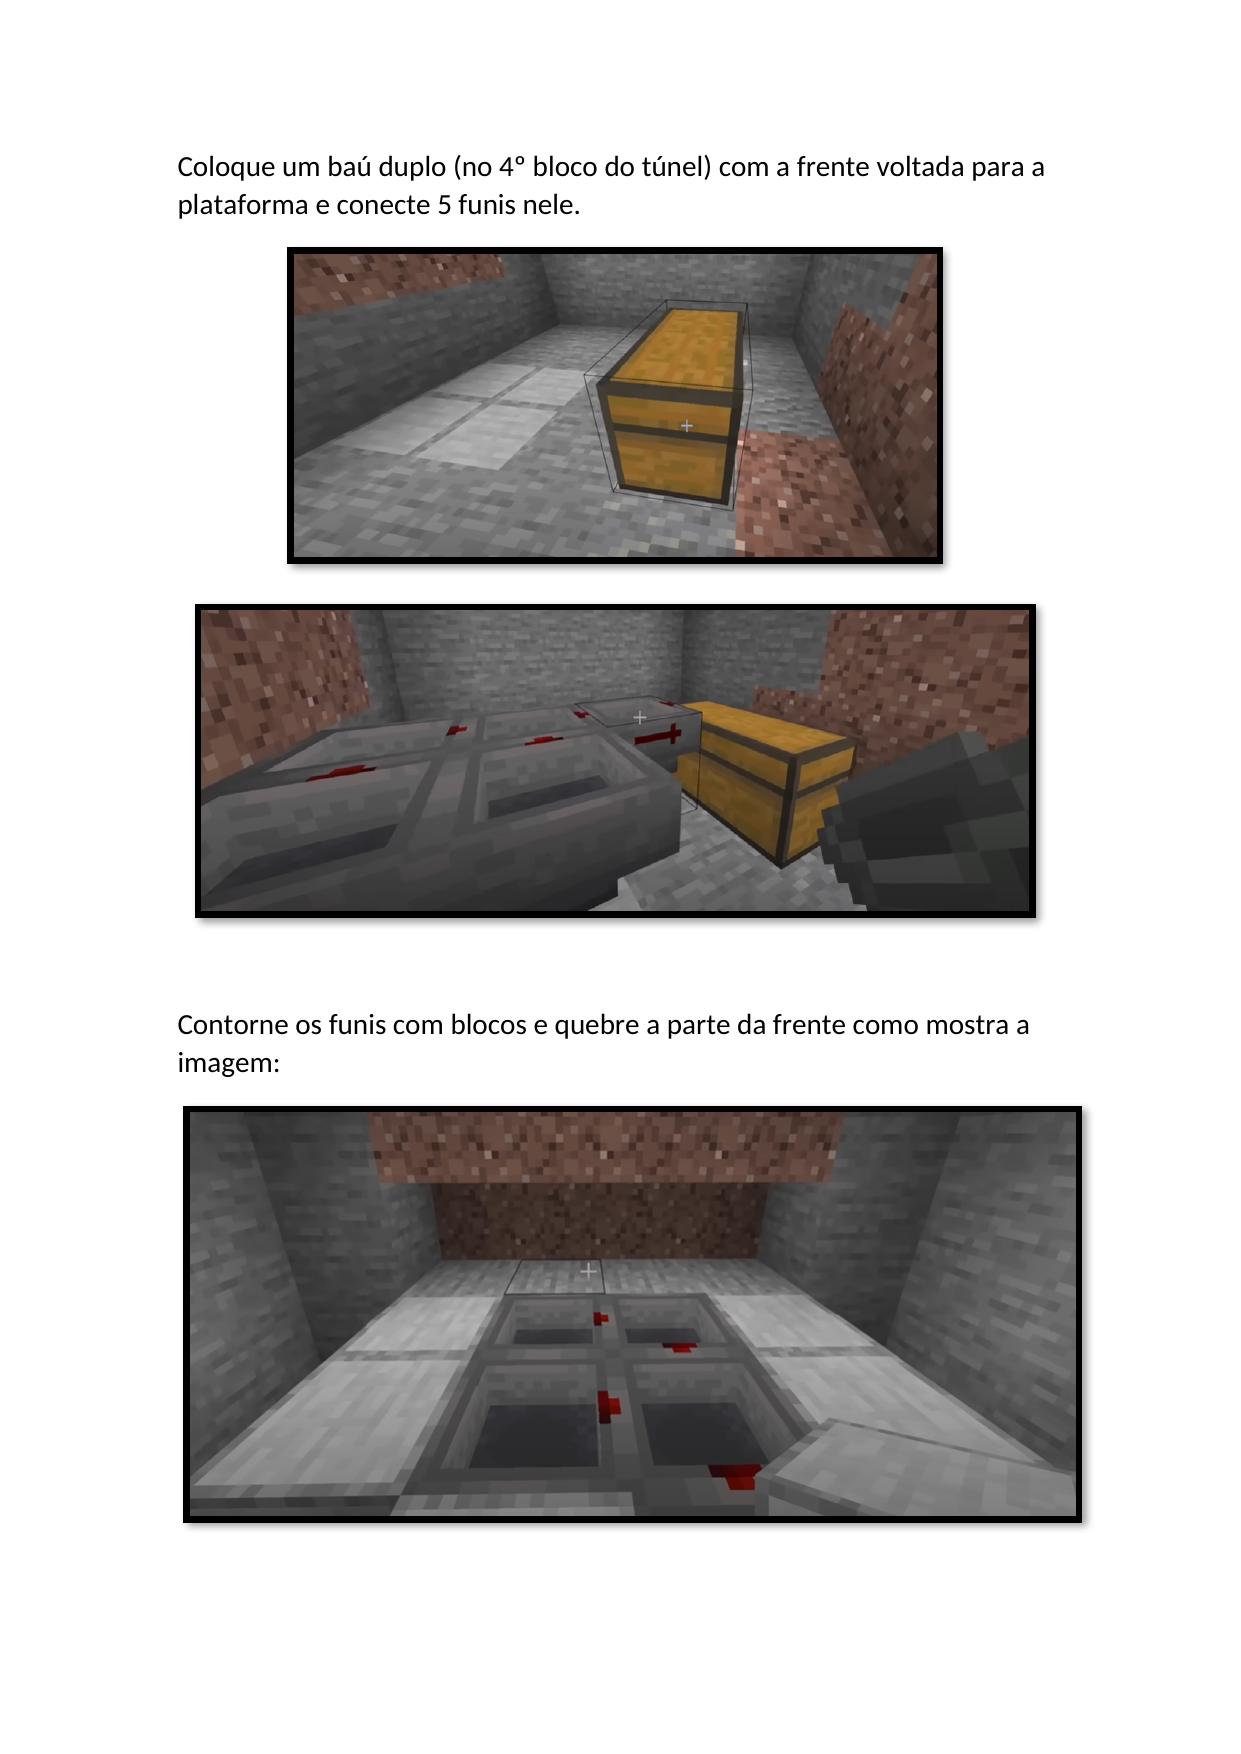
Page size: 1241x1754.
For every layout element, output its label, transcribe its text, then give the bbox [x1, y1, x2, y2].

picture [201, 610, 1029, 911]
text Contorne os funis com blocos e quebre a parte da frente como mostra a imagem: [177, 1006, 1063, 1080]
picture [190, 1112, 1076, 1516]
picture [294, 254, 937, 557]
text Coloque um baú duplo (no 4º bloco do túnel) com a frente voltada para a plataforma e conecte 5 funis nele. [177, 148, 1063, 222]
